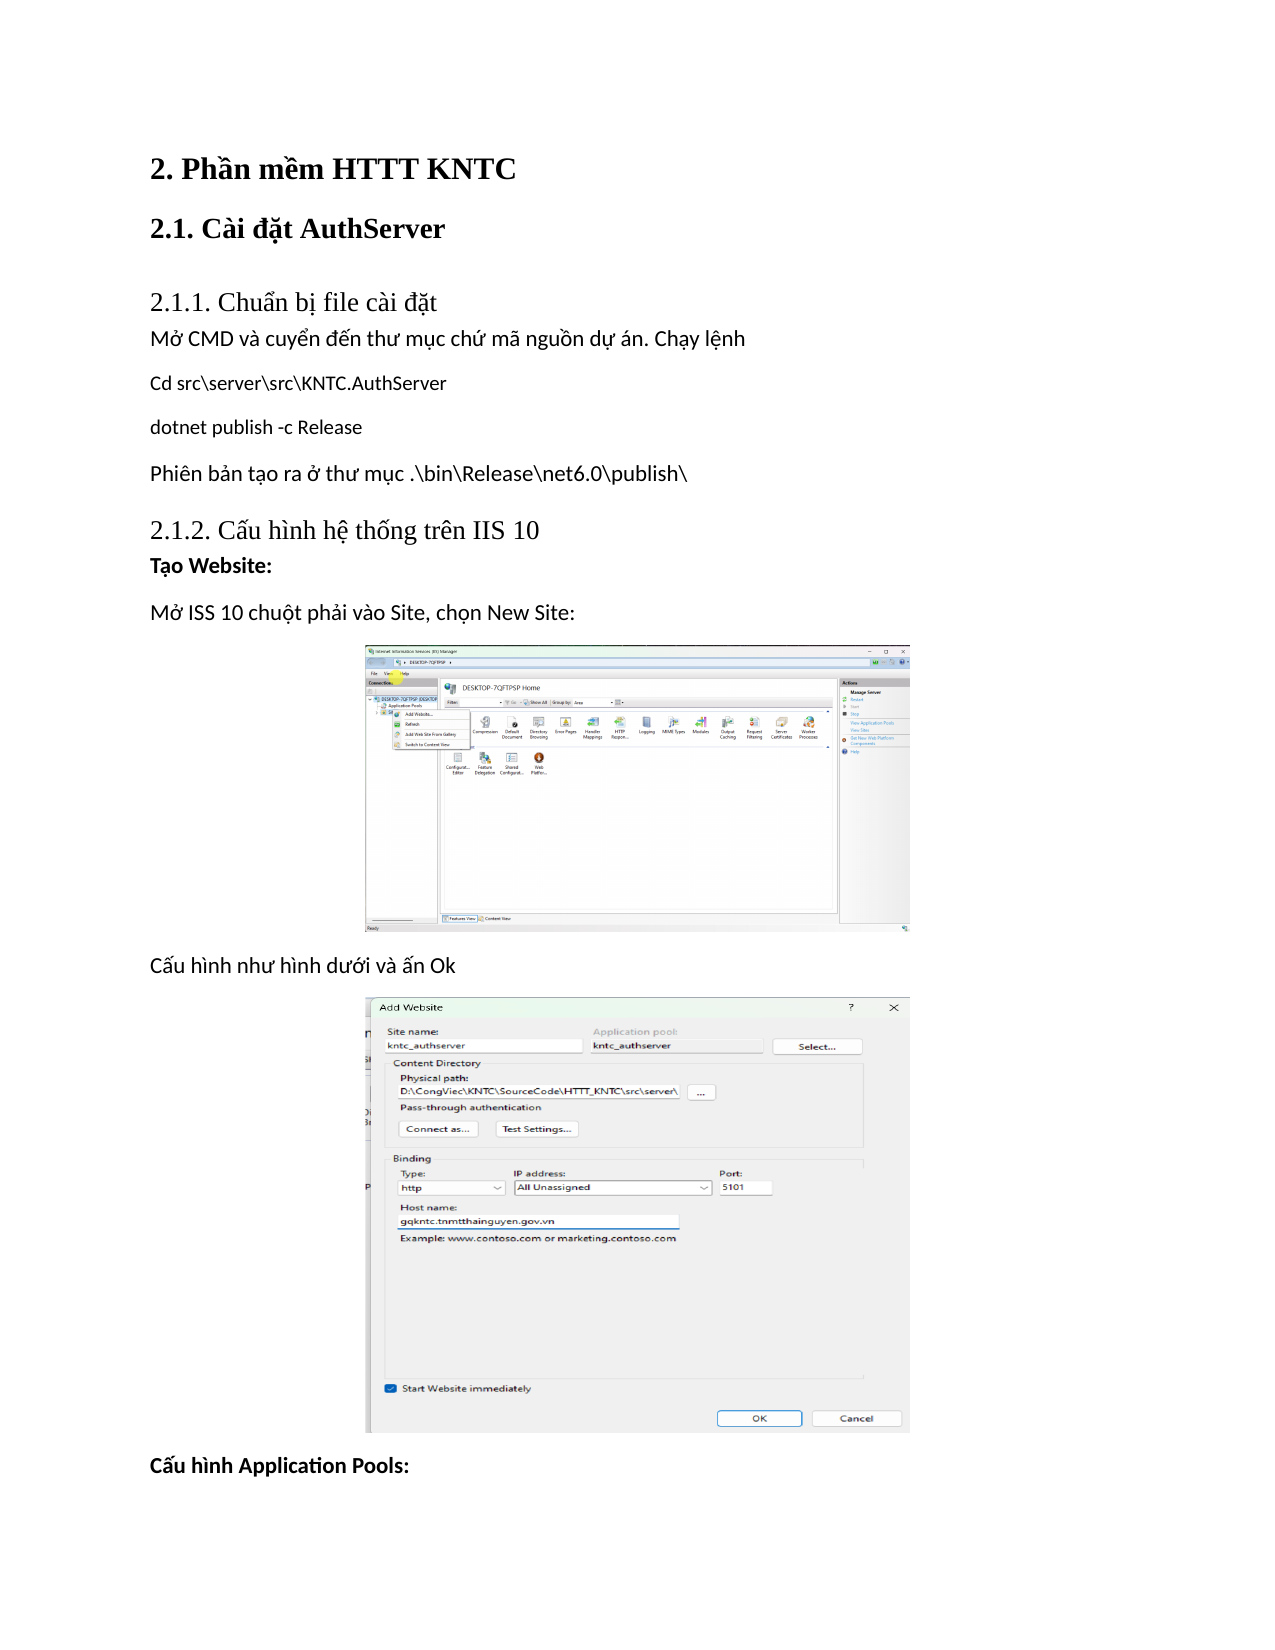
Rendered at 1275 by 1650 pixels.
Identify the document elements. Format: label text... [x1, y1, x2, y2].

subtitle Chuẩn bị file cài đặt [150, 286, 1125, 317]
subtitle Cài đặt AuthServer [150, 211, 1125, 244]
subtitle Cấu hình hệ thống trên IIS 10 [150, 514, 1125, 545]
subtitle Phần mềm HTTT KNTC [150, 150, 1125, 186]
text Mở CMD và cuyển đến thư mục chứ mã nguồn dự án. Chạy lệnh [150, 324, 1125, 352]
picture [365, 997, 910, 1433]
text Cd src\server\src\KNTC.AuthServer [150, 371, 1125, 396]
picture [365, 645, 910, 932]
text dotnet publish -c Release [150, 414, 1125, 440]
text Mở ISS 10 chuột phải vào Site, chọn New Site: [150, 598, 1125, 626]
text Phiên bản tạo ra ở thư mục .\bin\Release\net6.0\publish\ [150, 459, 1125, 487]
text Tạo Website: [150, 551, 1125, 579]
text Cấu hình như hình dưới và ấn Ok [150, 951, 1125, 979]
text Cấu hình Application Pools: [150, 1452, 1125, 1480]
